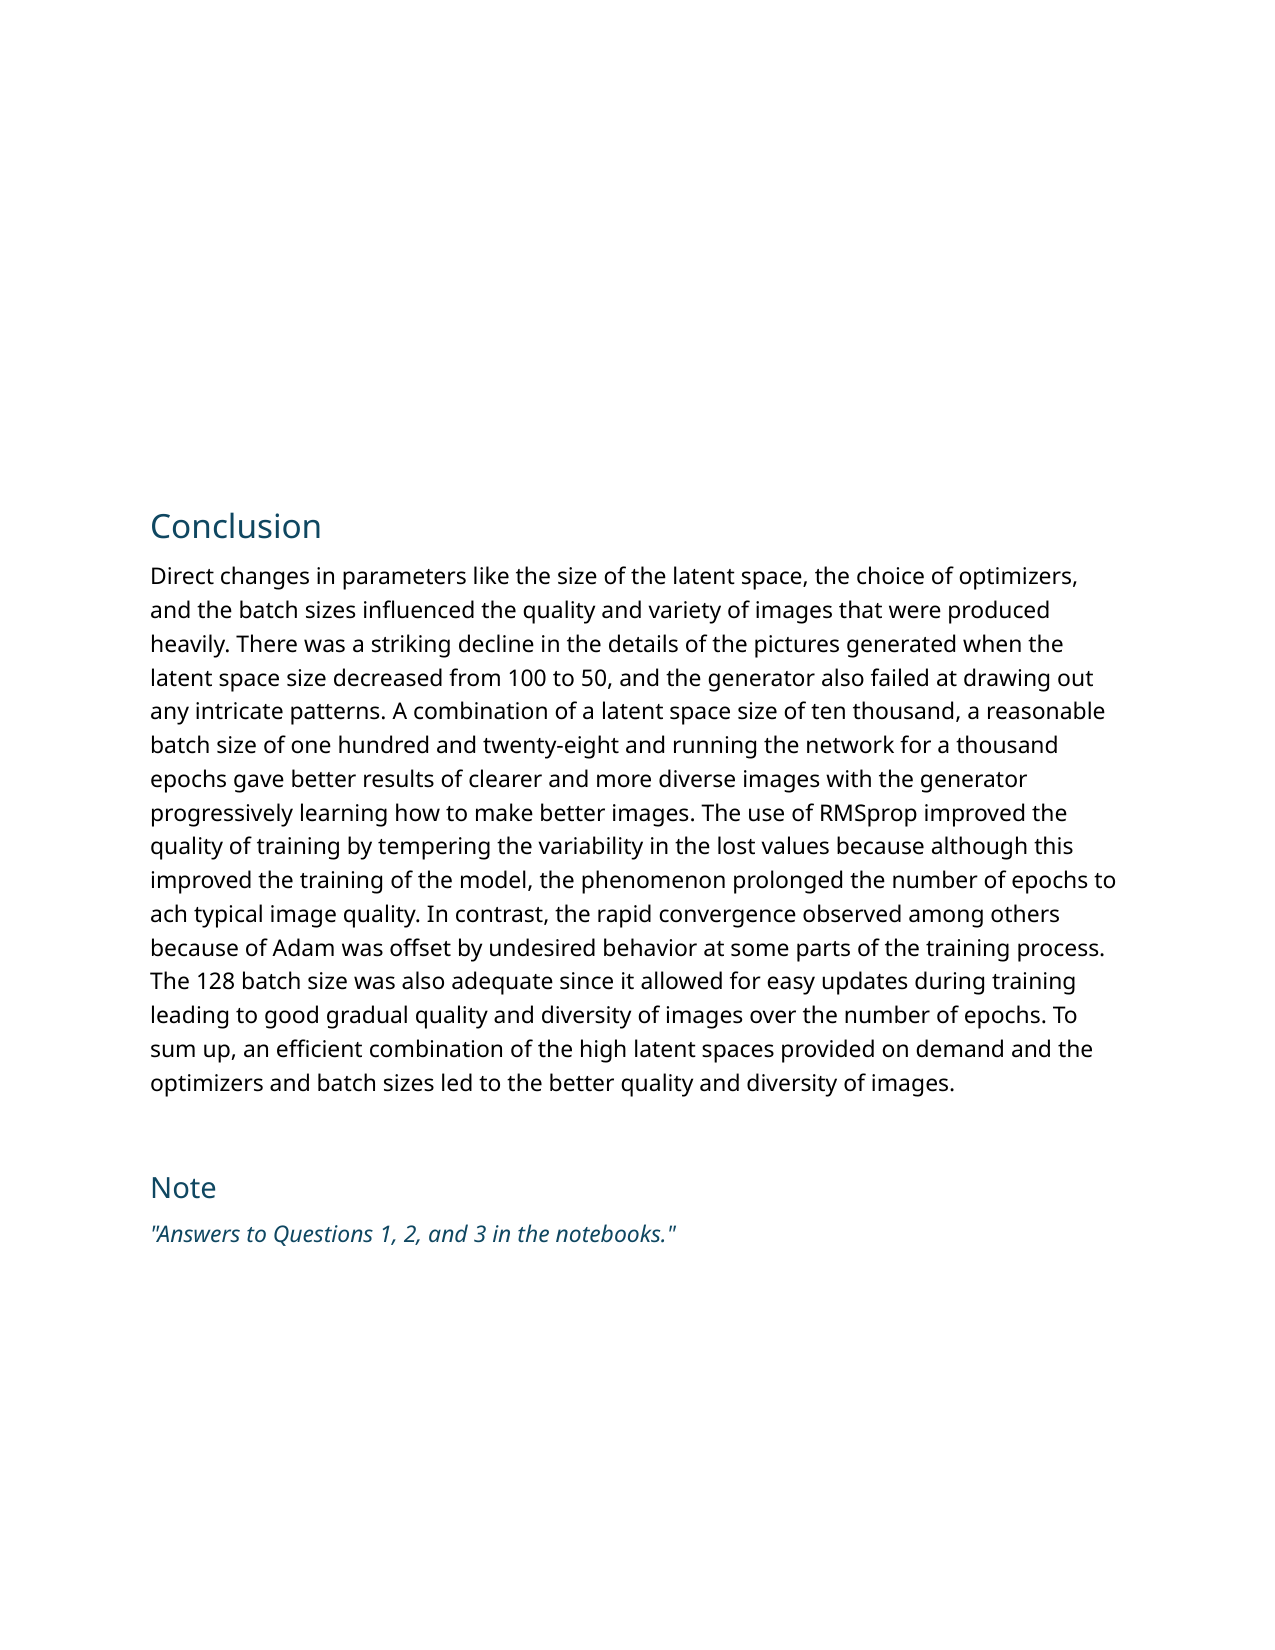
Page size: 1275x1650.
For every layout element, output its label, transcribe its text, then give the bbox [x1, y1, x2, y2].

subtitle Note [150, 1167, 1125, 1207]
subtitle Conclusion [150, 503, 1125, 548]
text Direct changes in parameters like the size of the latent space, the choice of optimizers, and the batch sizes influenced the quality and variety of images that were produced heavily. There was a striking decline in the details of the pictures generated when the latent space size decreased from 100 to 50, and the generator also failed at drawing out any intricate patterns. A combination of a latent space size of ten thousand, a reasonable batch size of one hundred and twenty-eight and running the network for a thousand epochs gave better results of clearer and more diverse images with the generator progressively learning how to make better images. The use of RMSprop improved the quality of training by tempering the variability in the lost values because although this improved the training of the model, the phenomenon prolonged the number of epochs to ach typical image quality. In contrast, the rapid convergence observed among others because of Adam was offset by undesired behavior at some parts of the training process. The 128 batch size was also adequate since it allowed for easy updates during training leading to good gradual quality and diversity of images over the number of epochs. To sum up, an efficient combination of the high latent spaces provided on demand and the optimizers and batch sizes led to the better quality and diversity of images. [150, 560, 1125, 1098]
text "Answers to Questions 1, 2, and 3 in the notebooks." [150, 1218, 1125, 1250]
